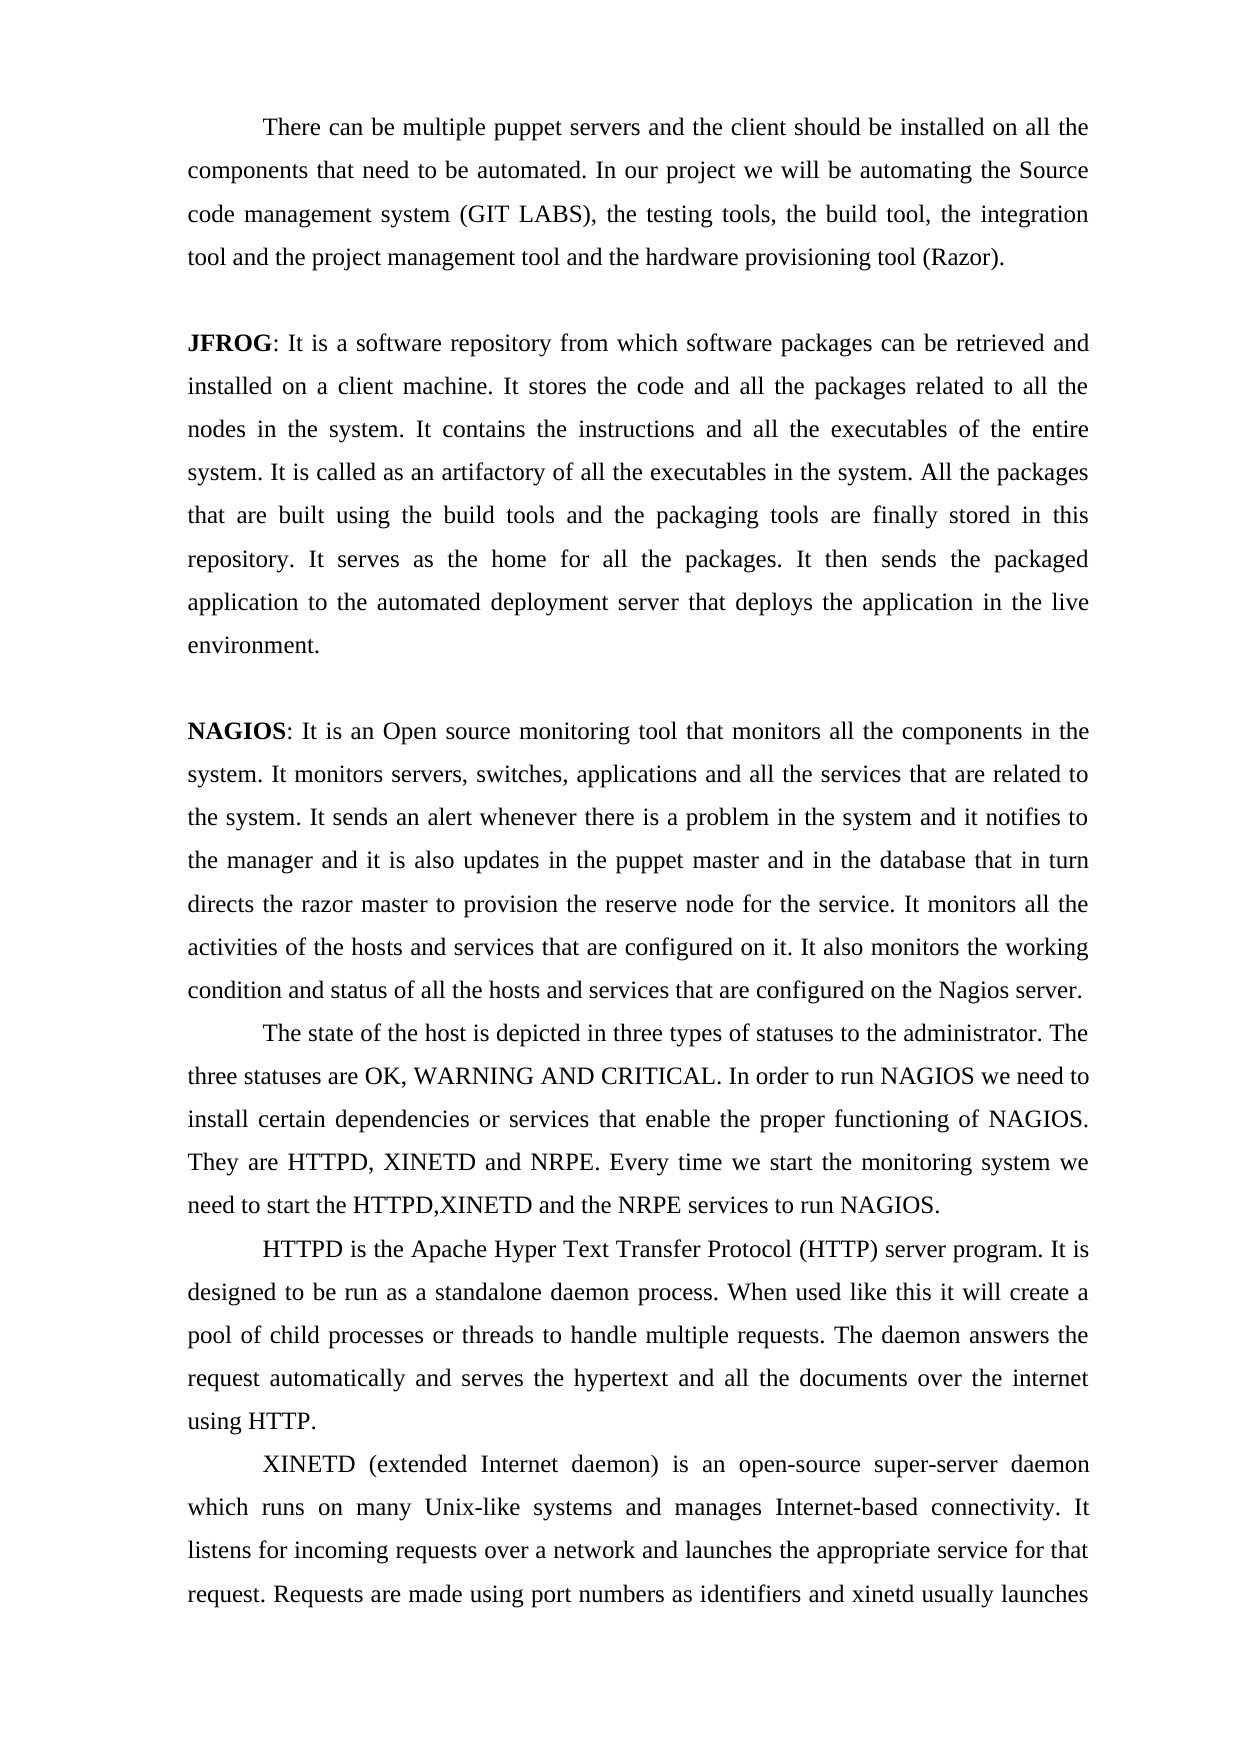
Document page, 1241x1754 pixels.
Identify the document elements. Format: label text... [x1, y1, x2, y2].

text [187, 1449, 1090, 1607]
text The state of the host is depicted in three types of statuses to the administrator. The three statuses are OK, WARNING AND CRITICAL. In order to run NAGIOS we need to install certain dependencies or services that enable the proper functioning of NAGIOS. They are HTTPD, XINETD and NRPE. Every time we start the monitoring system we need to start the HTTPD,XINETD and the NRPE services to run NAGIOS. [187, 1018, 1090, 1219]
text NAGIOS: It is an Open source monitoring tool that monitors all the components in the system. It monitors servers, switches, applications and all the services that are related to the system. It sends an alert whenever there is a problem in the system and it notifies to the manager and it is also updates in the puppet master and in the database that in turn directs the razor master to provision the reserve node for the service. It monitors all the activities of the hosts and services that are configured on it. It also monitors the working condition and status of all the hosts and services that are configured on the Nagios server. [187, 716, 1090, 1004]
text HTTPD is the Apache Hyper Text Transfer Protocol (HTTP) server program. It is designed to be run as a standalone daemon process. When used like this it will create a pool of child processes or threads to handle multiple requests. The daemon answers the request automatically and serves the hypertext and all the documents over the internet using HTTP. [187, 1234, 1090, 1435]
text JFROG: It is a software repository from which software packages can be retrieved and installed on a client machine. It stores the code and all the packages related to all the nodes in the system. It contains the instructions and all the executables of the entire system. It is called as an artifactory of all the executables in the system. All the packages that are built using the build tools and the packaging tools are finally stored in this repository. It serves as the home for all the packages. It then sends the packaged application to the automated deployment server that deploys the application in the live environment. [187, 328, 1090, 659]
text There can be multiple puppet servers and the client should be installed on all the components that need to be automated. In our project we will be automating the Source code management system (GIT LABS), the testing tools, the build tool, the integration tool and the project management tool and the hardware provisioning tool (Razor). [187, 112, 1090, 271]
